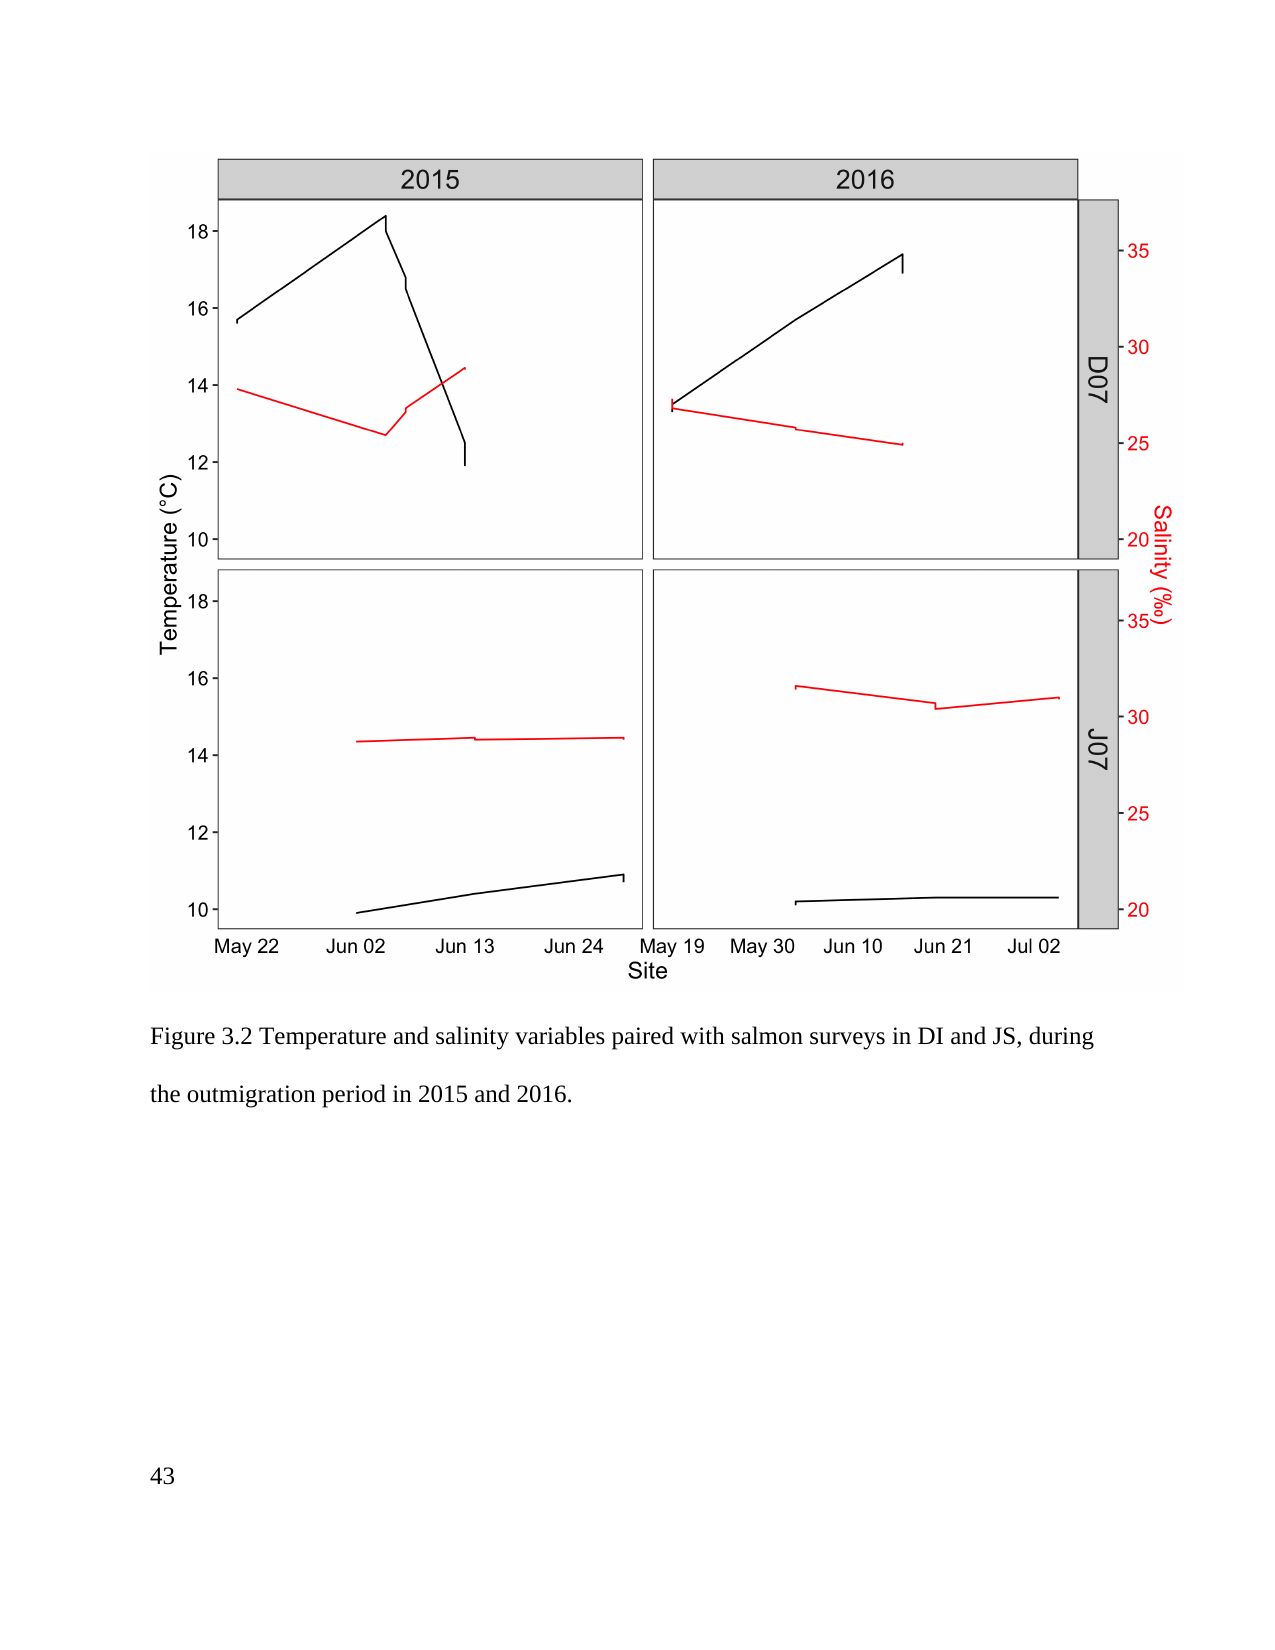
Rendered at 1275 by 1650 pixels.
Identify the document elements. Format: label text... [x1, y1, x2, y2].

text Figure 3.2 Temperature and salinity variables paired with salmon surveys in DI and JS, during the outmigration period in 2015 and 2016. [150, 1021, 1125, 1108]
picture [150, 150, 1186, 993]
